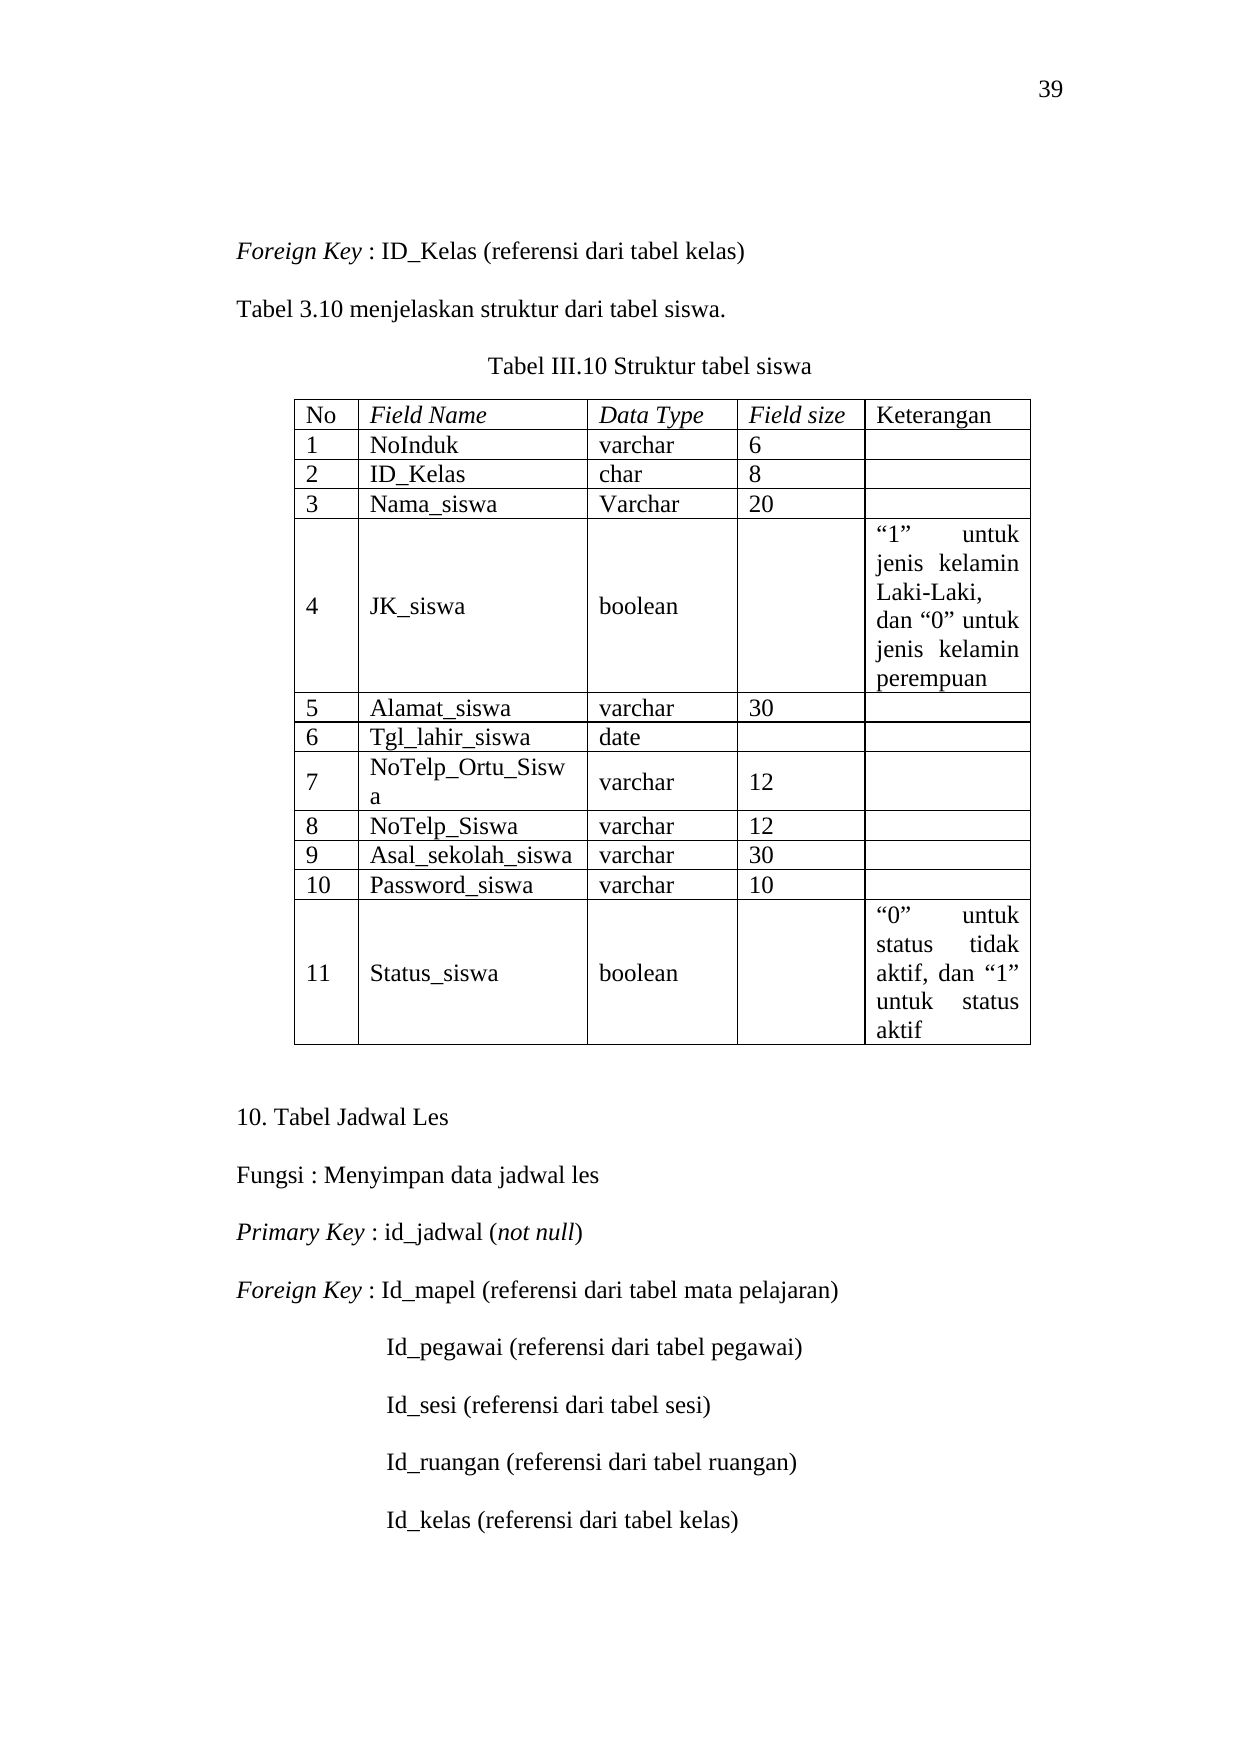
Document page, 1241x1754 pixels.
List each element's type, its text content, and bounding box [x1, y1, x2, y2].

table_cell JK_siswa [359, 519, 587, 692]
table_cell 10 [295, 870, 358, 899]
text Primary Key : id_jadwal (not null) [236, 1217, 1063, 1246]
table_cell [866, 693, 1030, 721]
table_cell 7 [295, 752, 358, 810]
table_cell boolean [588, 519, 737, 692]
table_cell [866, 723, 1030, 751]
table_cell Alamat_siswa [359, 693, 587, 721]
table_cell 1 [295, 430, 358, 458]
table_cell “0” untuk status tidak aktif, dan “1” untuk status aktif [866, 900, 1030, 1044]
text Tabel III.10 Struktur tabel siswa [236, 351, 1063, 380]
table_cell [738, 900, 864, 1044]
text Id_pegawai (referensi dari tabel pegawai) [236, 1332, 1063, 1361]
table_cell 9 [295, 841, 358, 869]
table_header Data Type [588, 400, 737, 429]
table_cell NoTelp_Ortu_Siswa [359, 752, 587, 810]
table_cell Password_siswa [359, 870, 587, 899]
table_cell 11 [295, 900, 358, 1044]
table_cell Varchar [588, 489, 737, 518]
table_cell [738, 519, 864, 692]
table_header No [295, 400, 358, 429]
table_cell varchar [588, 811, 737, 839]
table_cell 10 [738, 870, 864, 899]
table_cell NoInduk [359, 430, 587, 458]
table_cell [866, 460, 1030, 488]
table_cell [866, 489, 1030, 518]
table_cell varchar [588, 870, 737, 899]
table_cell boolean [588, 900, 737, 1044]
table_cell [866, 841, 1030, 869]
table_cell 6 [738, 430, 864, 458]
table_cell 2 [295, 460, 358, 488]
table_cell Tgl_lahir_siswa [359, 723, 587, 751]
table_header Keterangan [866, 400, 1030, 429]
table_cell ID_Kelas [359, 460, 587, 488]
table_cell 8 [295, 811, 358, 839]
table_header Field size [738, 400, 864, 429]
table_cell [866, 870, 1030, 899]
text Fungsi : Menyimpan data jadwal les [236, 1160, 1063, 1189]
table_cell [866, 811, 1030, 839]
table_cell varchar [588, 841, 737, 869]
table_cell 12 [738, 752, 864, 810]
table_cell 5 [295, 693, 358, 721]
table_cell “1” untuk jenis kelamin Laki-Laki, dan “0” untuk jenis kelamin perempuan [866, 519, 1030, 692]
table_cell 30 [738, 841, 864, 869]
table_cell 6 [295, 723, 358, 751]
table_cell [738, 723, 864, 751]
text Id_ruangan (referensi dari tabel ruangan) [236, 1447, 1063, 1476]
table_cell 12 [738, 811, 864, 839]
table_header Field Name [359, 400, 587, 429]
table_cell varchar [588, 752, 737, 810]
table_cell 20 [738, 489, 864, 518]
table_cell char [588, 460, 737, 488]
text Id_sesi (referensi dari tabel sesi) [236, 1390, 1063, 1419]
table_cell 30 [738, 693, 864, 721]
table_cell 3 [295, 489, 358, 518]
table_cell Asal_sekolah_siswa [359, 841, 587, 869]
table_cell Nama_siswa [359, 489, 587, 518]
text Id_kelas (referensi dari tabel kelas) [236, 1505, 1063, 1534]
table_cell varchar [588, 693, 737, 721]
table_cell date [588, 723, 737, 751]
text Tabel 3.10 menjelaskan struktur dari tabel siswa. [236, 294, 1063, 322]
table_cell [866, 430, 1030, 458]
table_cell 8 [738, 460, 864, 488]
table_cell varchar [588, 430, 737, 458]
text Foreign Key : ID_Kelas (referensi dari tabel kelas) [236, 236, 1063, 265]
list Tabel Jadwal Les [236, 1102, 1063, 1131]
table_cell Status_siswa [359, 900, 587, 1044]
table_cell 4 [295, 519, 358, 692]
table_cell NoTelp_Siswa [359, 811, 587, 839]
table_cell [866, 752, 1030, 810]
text Foreign Key : Id_mapel (referensi dari tabel mata pelajaran) [236, 1275, 1063, 1304]
